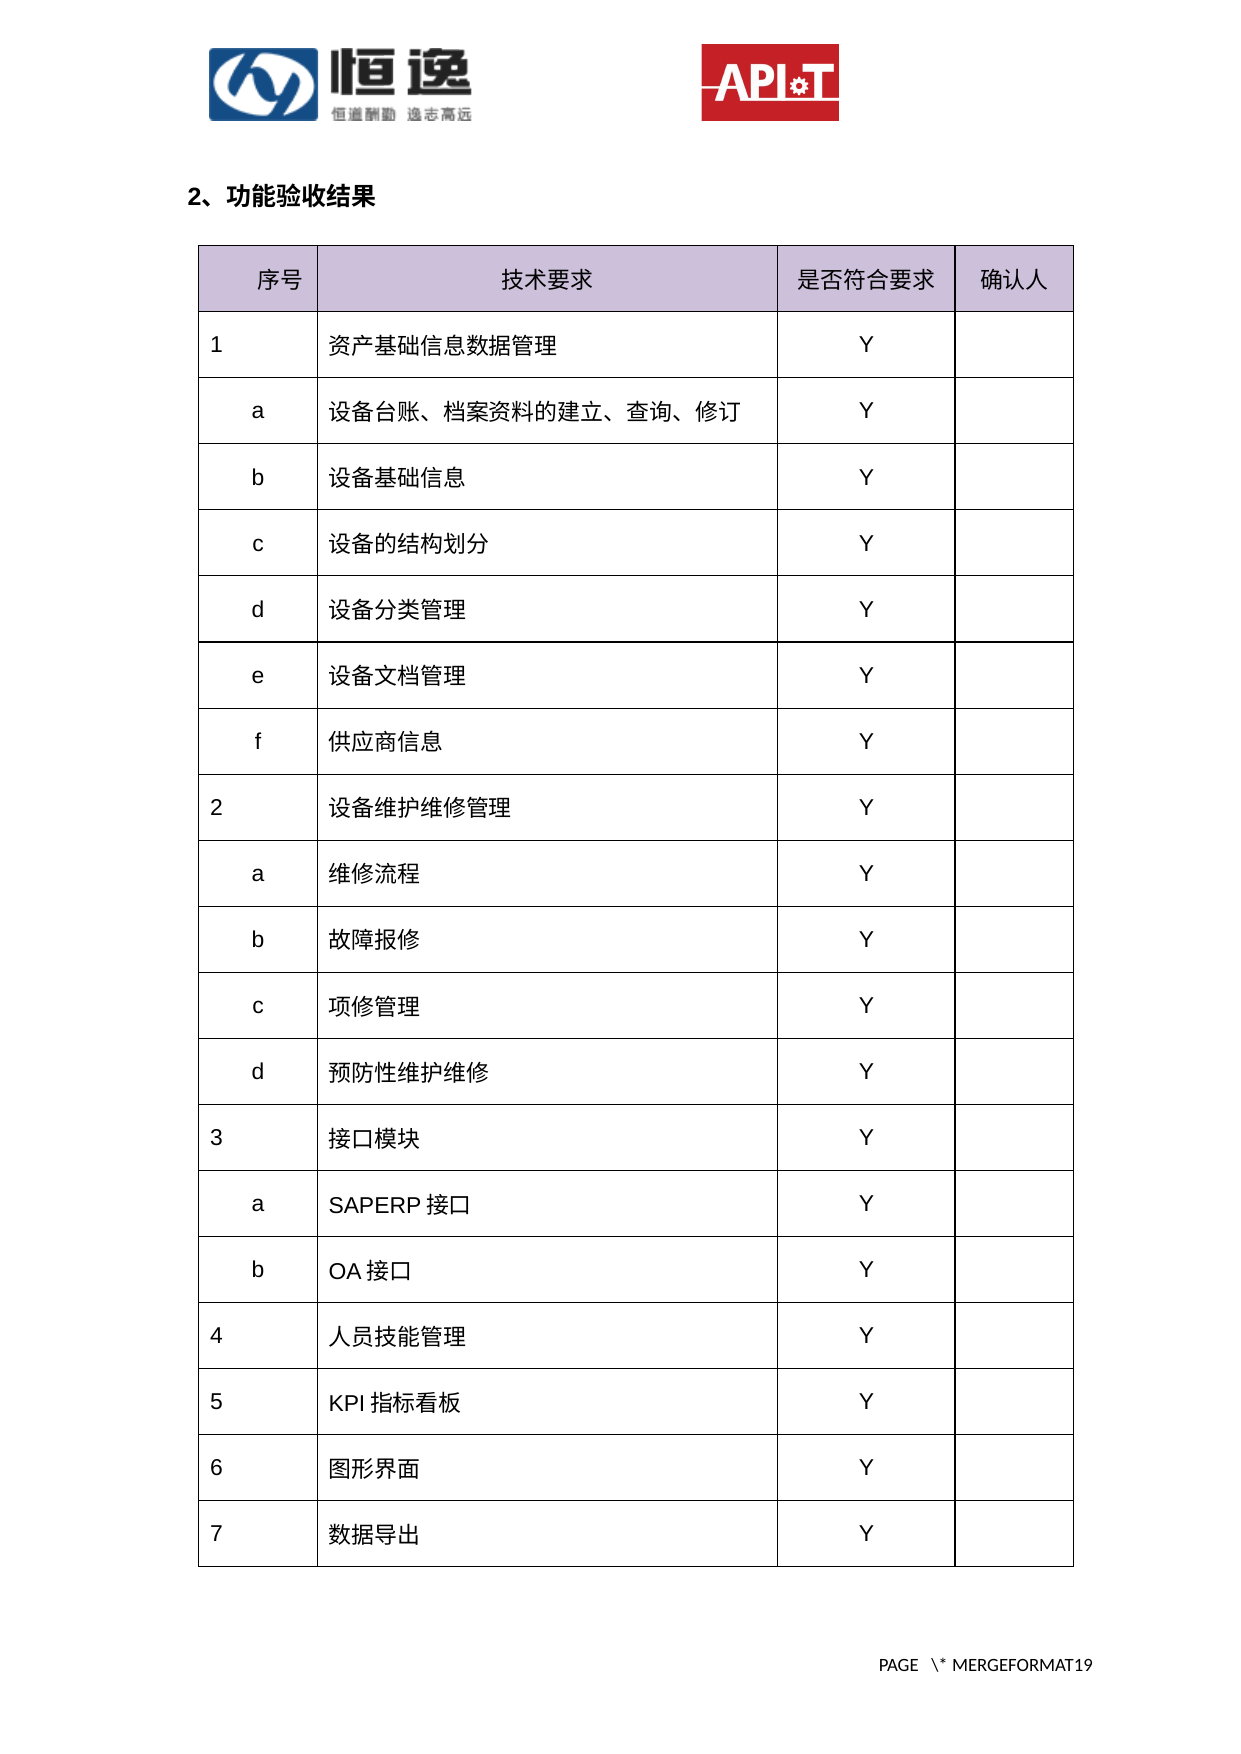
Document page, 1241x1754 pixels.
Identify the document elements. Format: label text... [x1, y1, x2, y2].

table_cell b [199, 444, 317, 509]
table_cell 3 [199, 1105, 317, 1170]
table_cell 故障报修 [318, 907, 777, 972]
table_cell Y [778, 444, 954, 509]
table_cell Y [778, 973, 954, 1038]
table_cell 设备台账、档案资料的建立、查询、修订 [318, 378, 777, 443]
table_cell 设备基础信息 [318, 444, 777, 509]
table_cell 2 [199, 775, 317, 839]
table_cell [956, 510, 1073, 575]
table_cell 供应商信息 [318, 709, 777, 773]
table_cell Y [778, 1303, 954, 1368]
text 2、功能验收结果 [187, 162, 1093, 227]
table_cell 人员技能管理 [318, 1303, 777, 1368]
table_cell b [199, 1237, 317, 1302]
table_cell 预防性维护维修 [318, 1039, 777, 1104]
table_cell 资产基础信息数据管理 [318, 312, 777, 377]
table_cell c [199, 510, 317, 575]
table_cell KPI指标看板 [318, 1369, 777, 1434]
table_cell [956, 907, 1073, 972]
table_cell 设备维护维修管理 [318, 775, 777, 839]
table_cell Y [778, 841, 954, 906]
table_cell 设备的结构划分 [318, 510, 777, 575]
table_header 是否符合要求 [778, 246, 954, 311]
table_cell [956, 1435, 1073, 1500]
table_cell [956, 378, 1073, 443]
table_cell Y [778, 907, 954, 972]
table_cell 5 [199, 1369, 317, 1434]
table_cell a [199, 1171, 317, 1236]
table_cell [956, 973, 1073, 1038]
table_header 序号 [199, 246, 317, 311]
table_cell Y [778, 775, 954, 839]
table_header 确认人 [956, 246, 1073, 311]
table_cell 项修管理 [318, 973, 777, 1038]
table_cell 6 [199, 1435, 317, 1500]
table_cell f [199, 709, 317, 773]
table_cell 4 [199, 1303, 317, 1368]
table_cell Y [778, 709, 954, 773]
table_cell Y [778, 510, 954, 575]
table_cell [956, 709, 1073, 773]
table_cell 7 [199, 1501, 317, 1566]
table_cell 数据导出 [318, 1501, 777, 1566]
picture [701, 44, 839, 121]
table_cell [956, 1237, 1073, 1302]
table_cell [956, 841, 1073, 906]
table_cell Y [778, 1435, 954, 1500]
table_cell [956, 1303, 1073, 1368]
table_cell 设备文档管理 [318, 643, 777, 707]
table_cell [956, 1039, 1073, 1104]
table_cell [956, 643, 1073, 707]
table_cell d [199, 1039, 317, 1104]
table_cell [956, 1105, 1073, 1170]
table_cell Y [778, 1039, 954, 1104]
table_cell Y [778, 576, 954, 641]
table_cell [956, 312, 1073, 377]
table_cell 1 [199, 312, 317, 377]
table_cell 维修流程 [318, 841, 777, 906]
table_cell b [199, 907, 317, 972]
table_cell [956, 1369, 1073, 1434]
table_cell Y [778, 643, 954, 707]
table_cell e [199, 643, 317, 707]
table_header 技术要求 [318, 246, 777, 311]
table_cell a [199, 378, 317, 443]
table_cell Y [778, 1237, 954, 1302]
table_cell Y [778, 1501, 954, 1566]
table_cell [956, 1171, 1073, 1236]
table_cell [956, 775, 1073, 839]
picture [209, 48, 474, 121]
table_cell SAPERP接口 [318, 1171, 777, 1236]
table_cell 设备分类管理 [318, 576, 777, 641]
table_cell c [199, 973, 317, 1038]
table_cell d [199, 576, 317, 641]
table_cell a [199, 841, 317, 906]
table_cell [956, 1501, 1073, 1566]
table_cell OA接口 [318, 1237, 777, 1302]
table_cell 接口模块 [318, 1105, 777, 1170]
table_cell Y [778, 1105, 954, 1170]
table_cell Y [778, 1369, 954, 1434]
table_cell [956, 444, 1073, 509]
table_cell 图形界面 [318, 1435, 777, 1500]
table_cell [956, 576, 1073, 641]
table_cell Y [778, 1171, 954, 1236]
table_cell Y [778, 378, 954, 443]
table_cell Y [778, 312, 954, 377]
